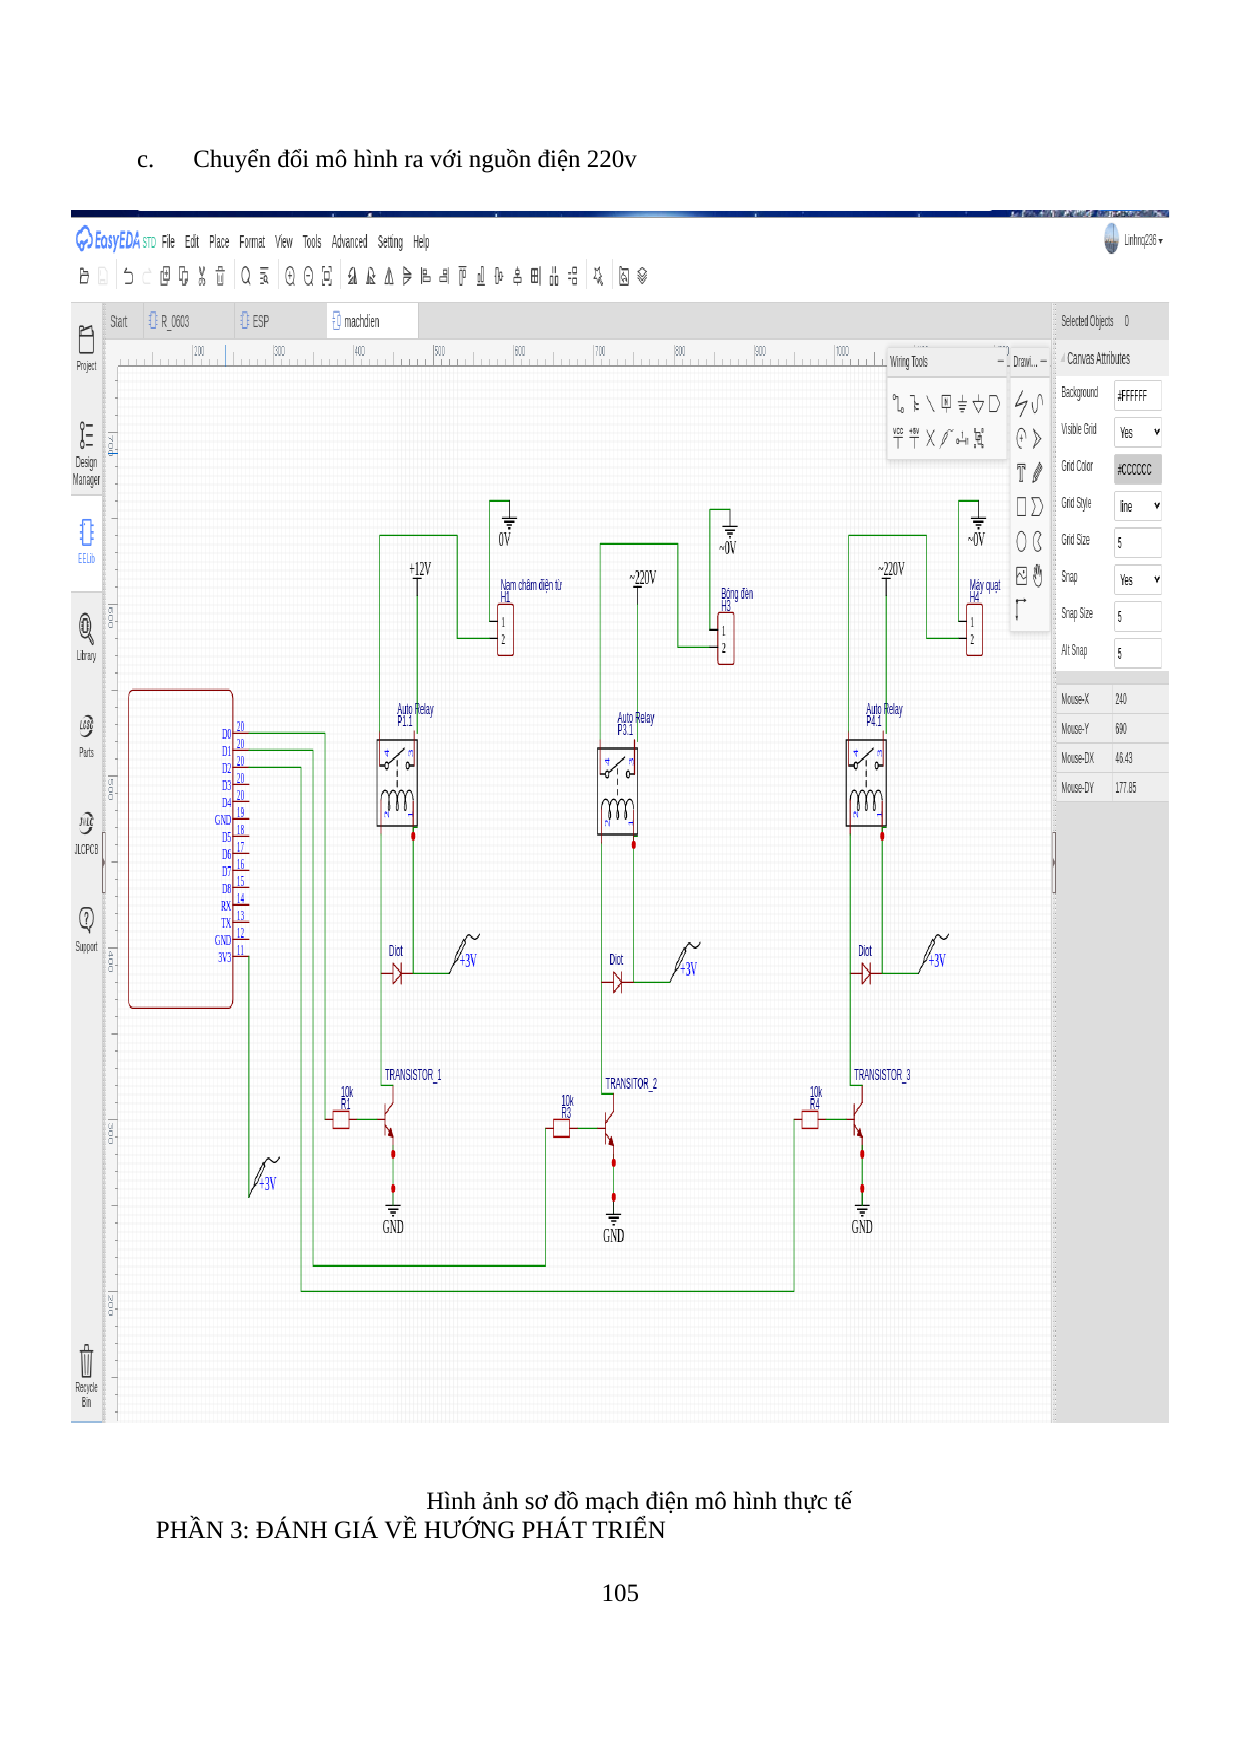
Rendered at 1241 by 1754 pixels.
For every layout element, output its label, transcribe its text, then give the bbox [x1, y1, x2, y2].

list PHẦN 3: ĐÁNH GIÁ VỀ HƯỚNG PHÁT TRIỂN [156, 1515, 1122, 1543]
picture [71, 210, 1170, 1423]
list Hình ảnh sơ đồ mạch điện mô hình thực tế [156, 1486, 1122, 1515]
text c. Chuyển đổi mô hình ra với nguồn điện 220v [118, 144, 1122, 172]
